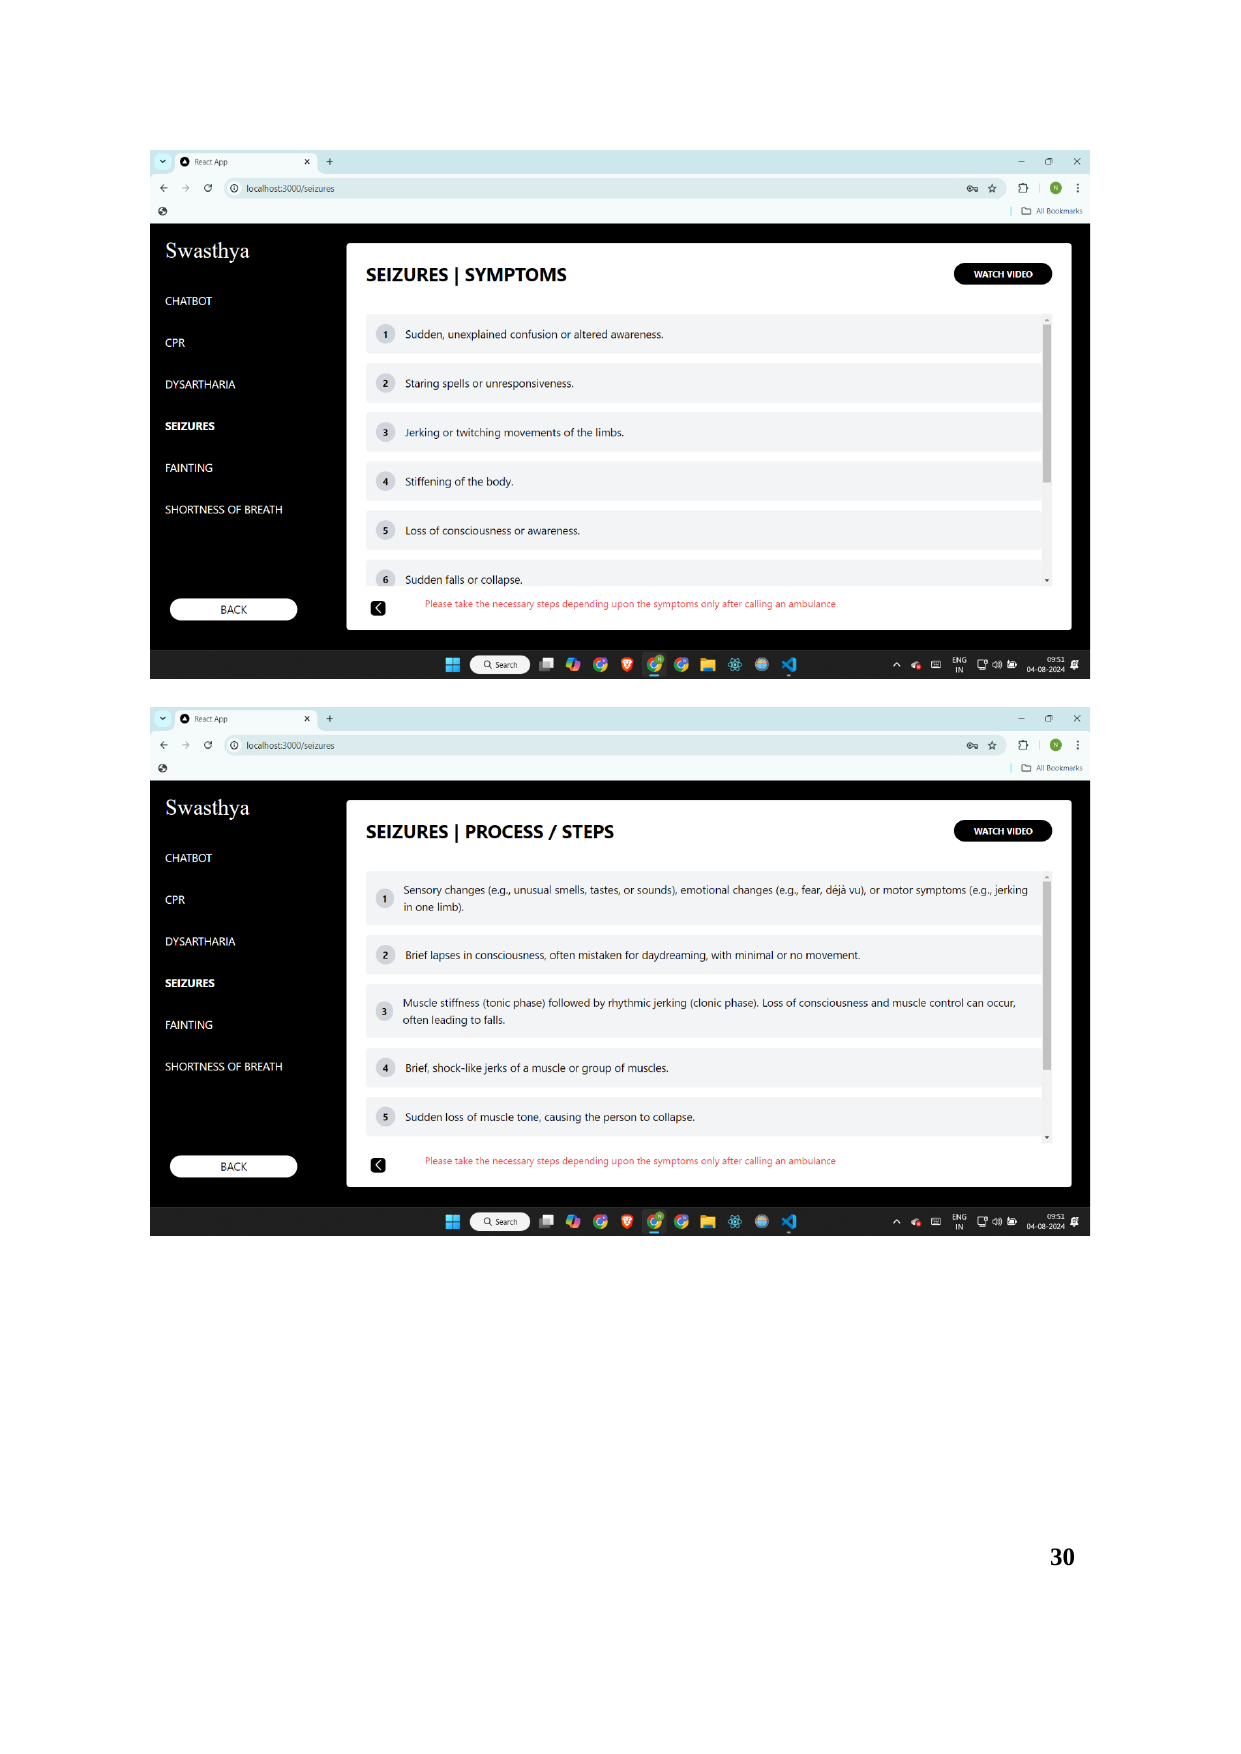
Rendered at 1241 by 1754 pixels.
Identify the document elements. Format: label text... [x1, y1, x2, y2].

text 30 [150, 1542, 1090, 1571]
picture [150, 150, 1091, 679]
picture [150, 707, 1091, 1236]
